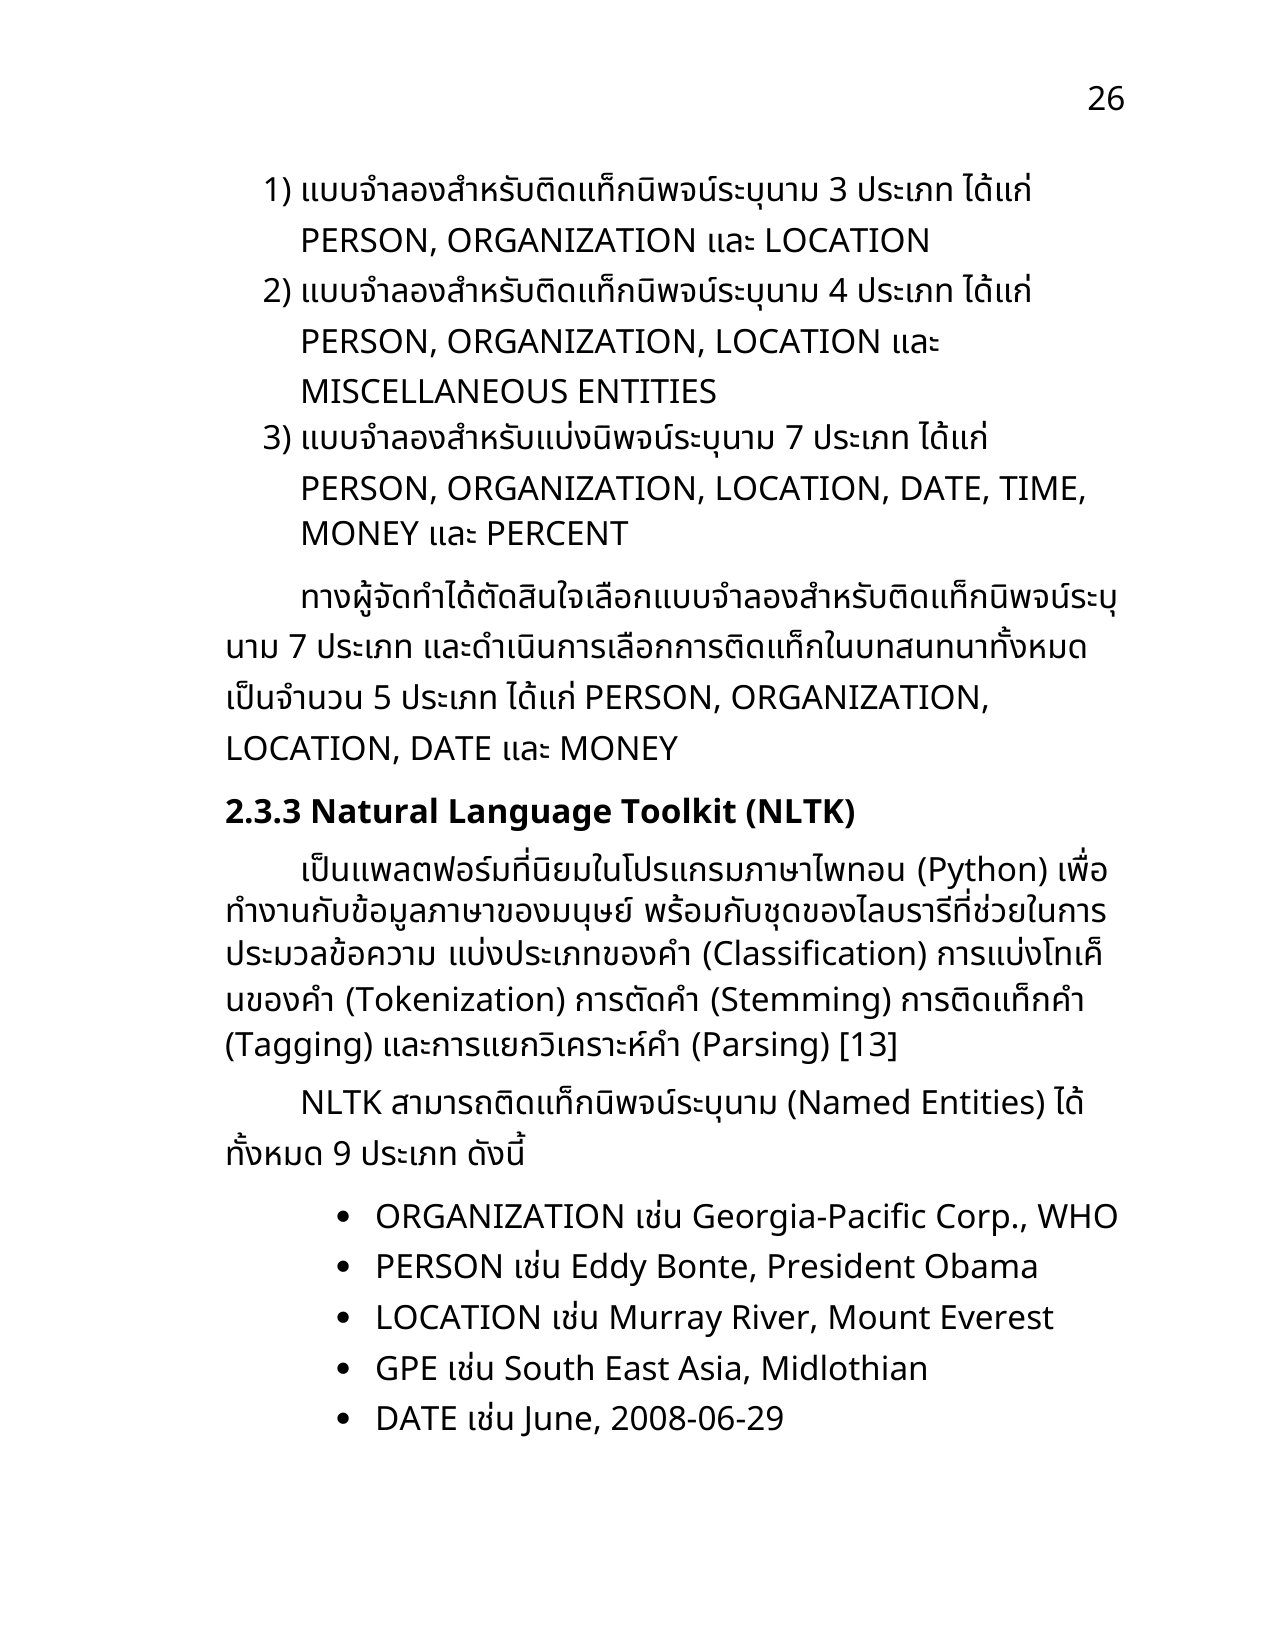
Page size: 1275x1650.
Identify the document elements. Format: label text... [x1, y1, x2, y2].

text NLTK สามารถติดแท็กนิพจน์ระบุนาม (Named Entities) ได้ทั้งหมด 9 ประเภท ดังนี้ [225, 1079, 1125, 1180]
text ทางผู้จัดทำได้ตัดสินใจเลือกแบบจำลองสำหรับติดแท็กนิพจน์ระบุนาม 7 ประเภท และดำเนินการเลือกการติดแท็กในบทสนทนาทั้งหมดเป็นจำนวน 5 ประเภท ได้แก่ PERSON, ORGANIZATION, LOCATION, DATE และ MONEY [225, 573, 1125, 775]
text เป็นแพลตฟอร์มที่นิยมในโปรแกรมภาษาไพทอน (Python) เพื่อทำงานกับข้อมูลภาษาของมนุษย์ พร้อมกับชุดของไลบรารีที่ช่วยในการประมวลข้อความ แบ่งประเภทของคำ (Classification) การแบ่งโทเค็นของคำ (Tokenization) การตัดคำ (Stemming) การติดแท็กคำ (Tagging) และการแยกวิเคราะห์คำ (Parsing) [13] [225, 846, 1125, 1066]
list แบบจำลองสำหรับติดแท็กนิพจน์ระบุนาม 4 ประเภท ได้แก่ PERSON, ORGANIZATION, LOCATION และ MISCELLANEOUS ENTITIES [262, 267, 1125, 414]
list แบบจำลองสำหรับแบ่งนิพจน์ระบุนาม 7 ประเภท ได้แก่ PERSON, ORGANIZATION, LOCATION, DATE, TIME, MONEY และ PERCENT [262, 414, 1125, 560]
list PERSON เช่น Eddy Bonte, President Obama [337, 1243, 1125, 1294]
list GPE เช่น South East Asia, Midlothian [337, 1344, 1125, 1395]
list LOCATION เช่น Murray River, Mount Everest [337, 1294, 1125, 1344]
subtitle Natural Language Toolkit (NLTK) [225, 788, 1125, 833]
list แบบจำลองสำหรับติดแท็กนิพจน์ระบุนาม 3 ประเภท ได้แก่ PERSON, ORGANIZATION และ LOCATION [262, 166, 1125, 267]
list DATE เช่น June, 2008-06-29 [337, 1395, 1125, 1446]
list ORGANIZATION เช่น Georgia-Pacific Corp., WHO [337, 1192, 1125, 1243]
